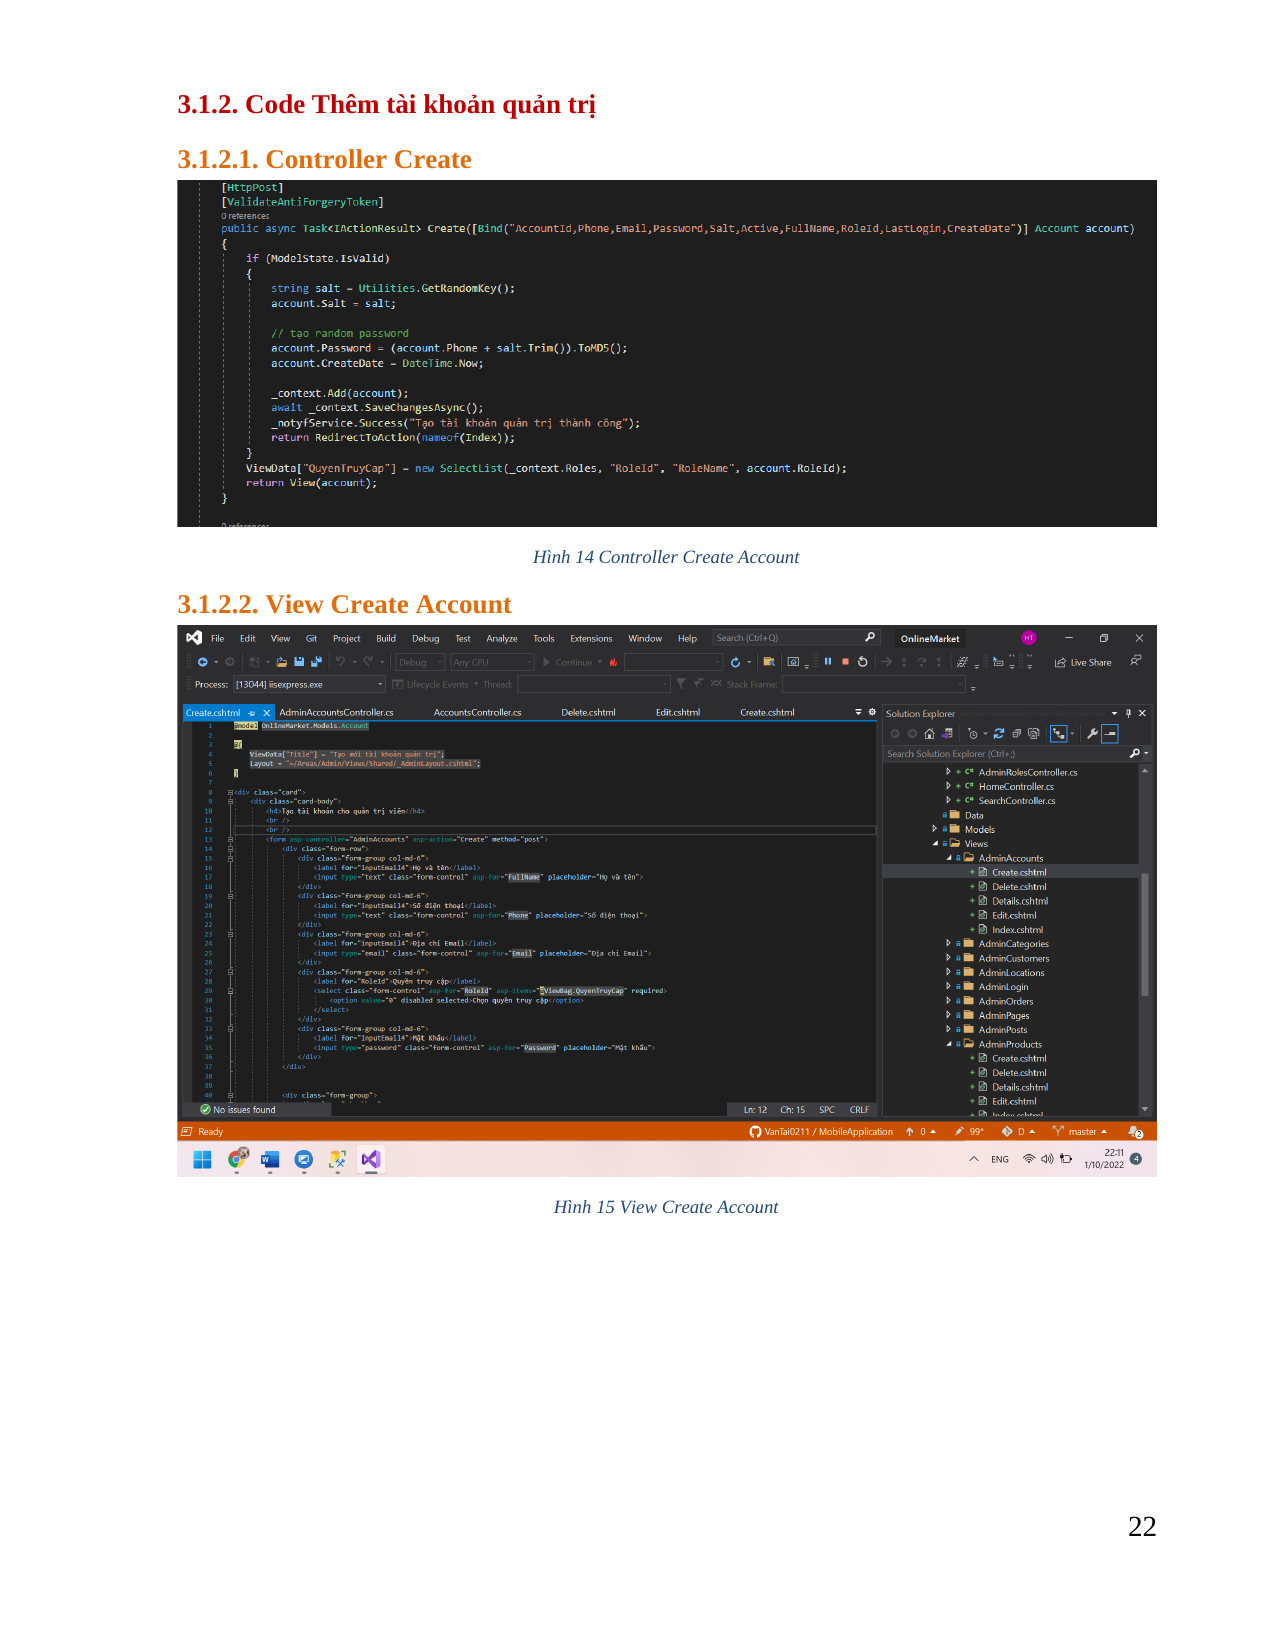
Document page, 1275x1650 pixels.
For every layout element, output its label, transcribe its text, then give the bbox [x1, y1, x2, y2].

subtitle 3.1.2.1. Controller Create [177, 143, 1157, 174]
picture [177, 180, 1157, 527]
subtitle 3.1.2.2. View Create Account [177, 588, 1157, 619]
text Hình 15 View Create Account [177, 1196, 1157, 1218]
picture [177, 625, 1157, 1177]
text Hình 14 Controller Create Account [177, 546, 1157, 567]
subtitle 3.1.2. Code Thêm tài khoản quản trị [177, 89, 1157, 120]
